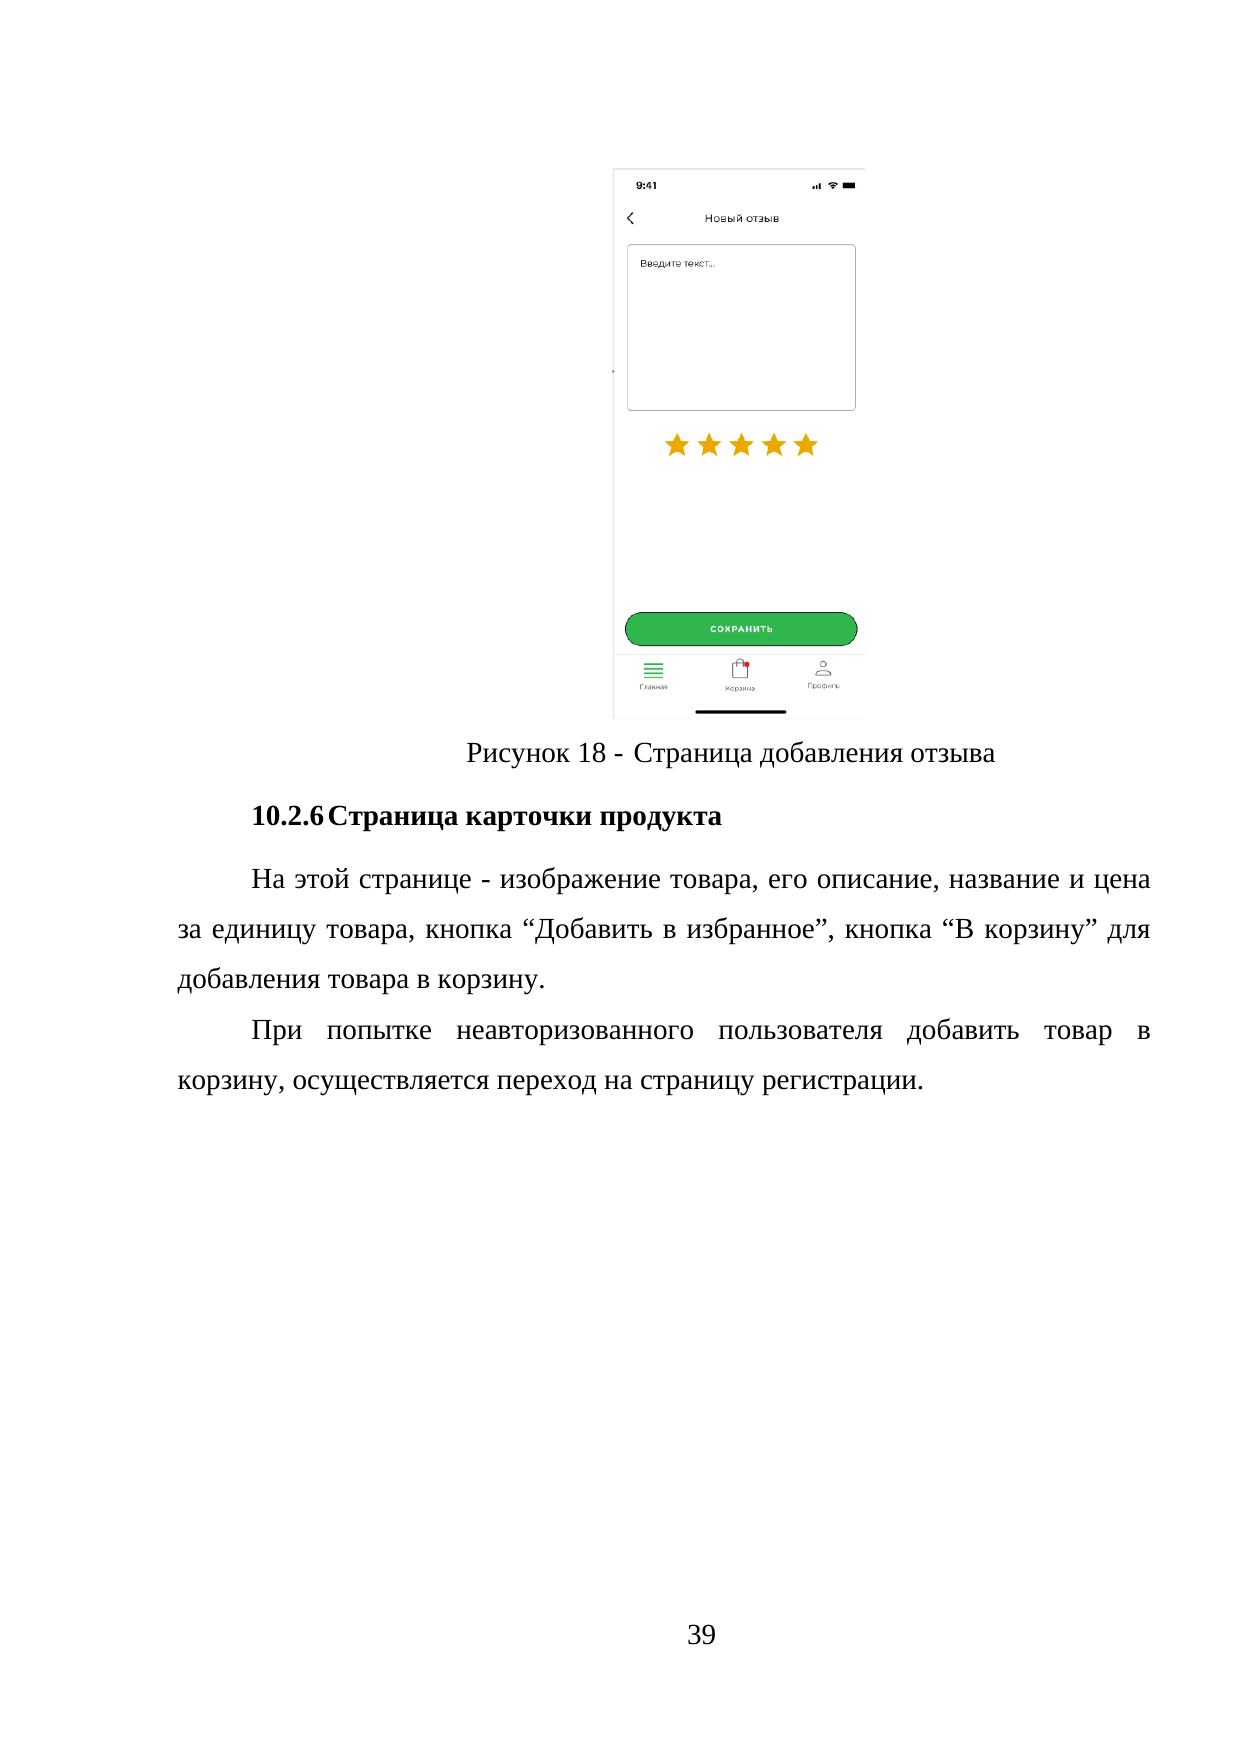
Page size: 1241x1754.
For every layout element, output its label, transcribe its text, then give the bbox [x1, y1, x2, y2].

text При попытке неавторизованного пользователя добавить товар в корзину, осуществляется переход на страницу регистрации. [177, 1012, 1152, 1096]
text На этой странице - изображение товара, его описание, название и цена за единицу товара, кнопка “Добавить в избранное”, кнопка “В корзину” для добавления товара в корзину. [177, 861, 1152, 995]
picture [612, 168, 866, 719]
text Страница добавления отзыва [310, 735, 1152, 769]
text Страница карточки продукта [251, 798, 1152, 832]
